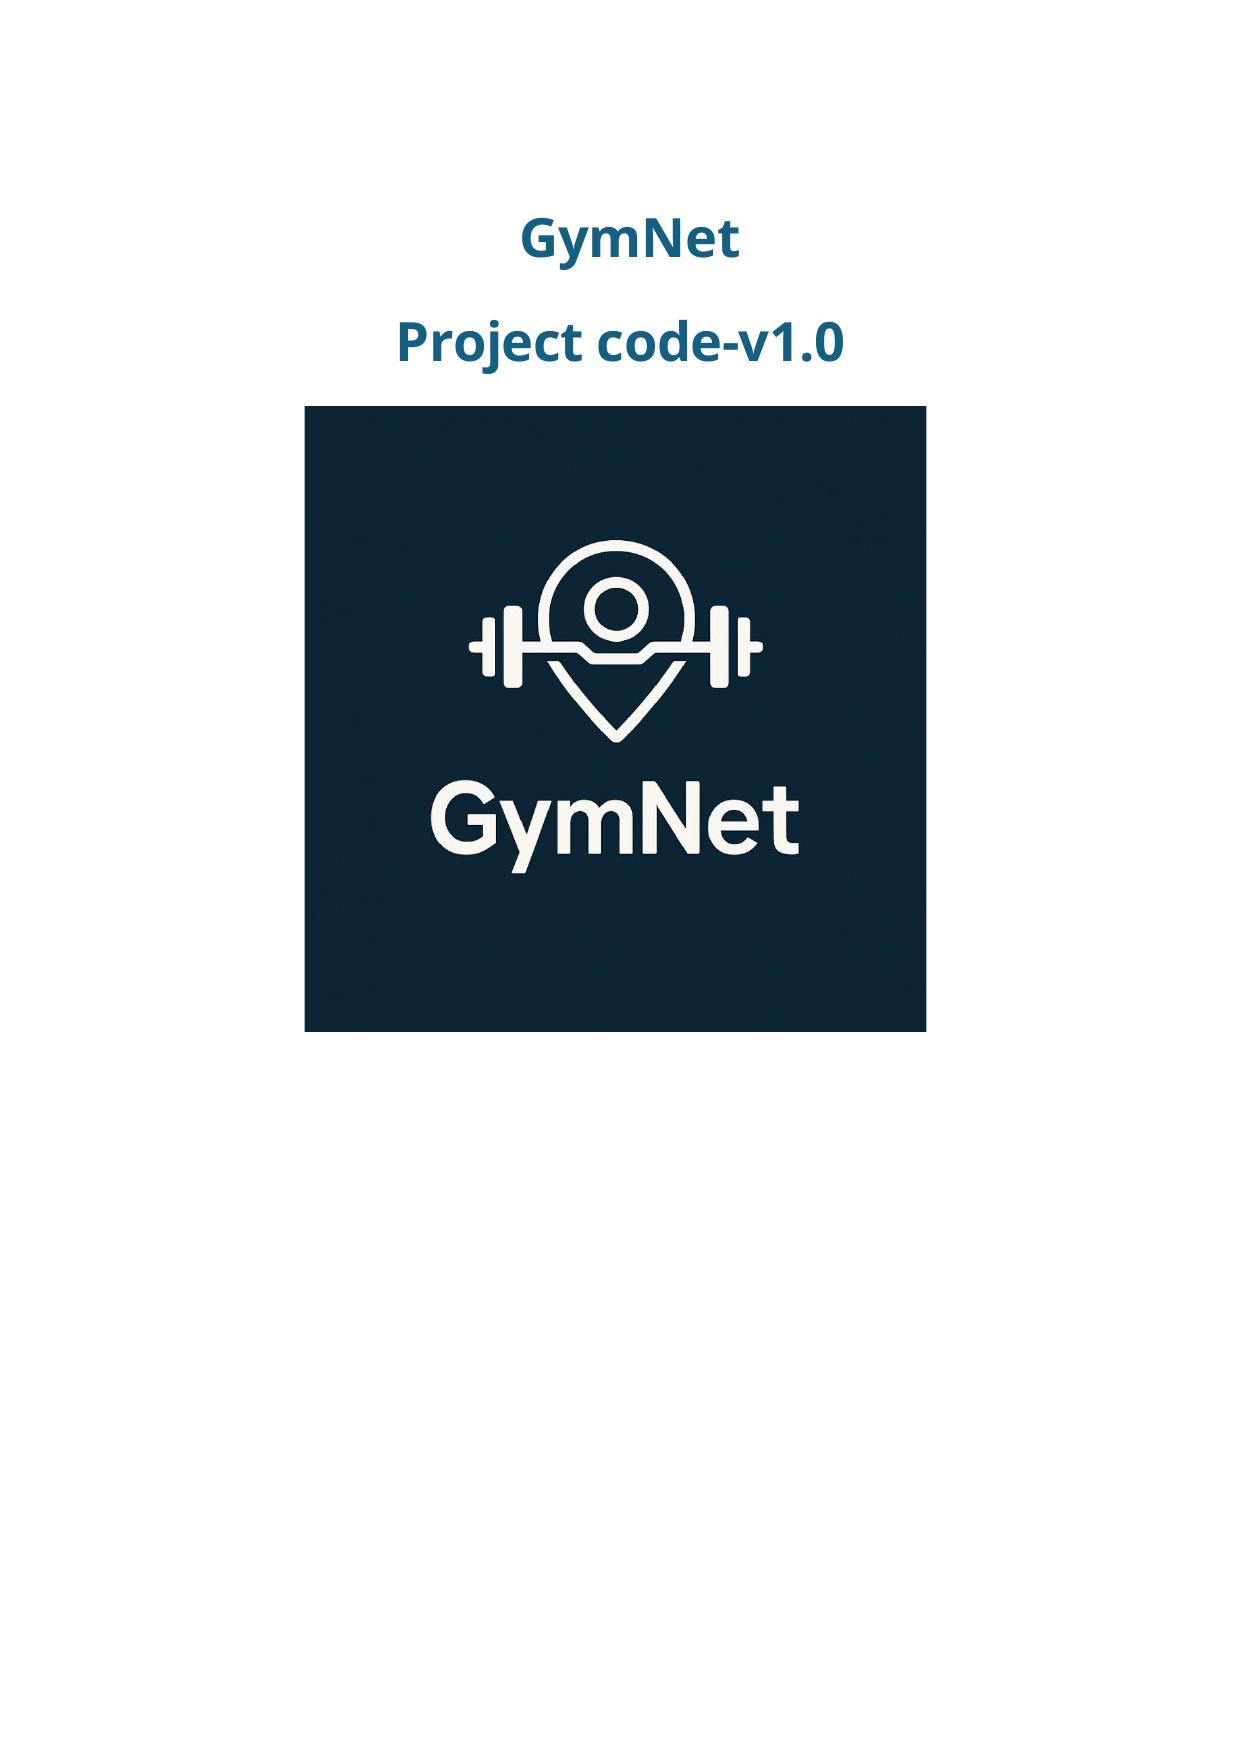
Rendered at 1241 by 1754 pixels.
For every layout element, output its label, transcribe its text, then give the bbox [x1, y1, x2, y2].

picture [304, 406, 927, 1032]
subtitle Project code-v1.0 [327, 303, 914, 377]
subtitle GymNet [327, 200, 914, 274]
